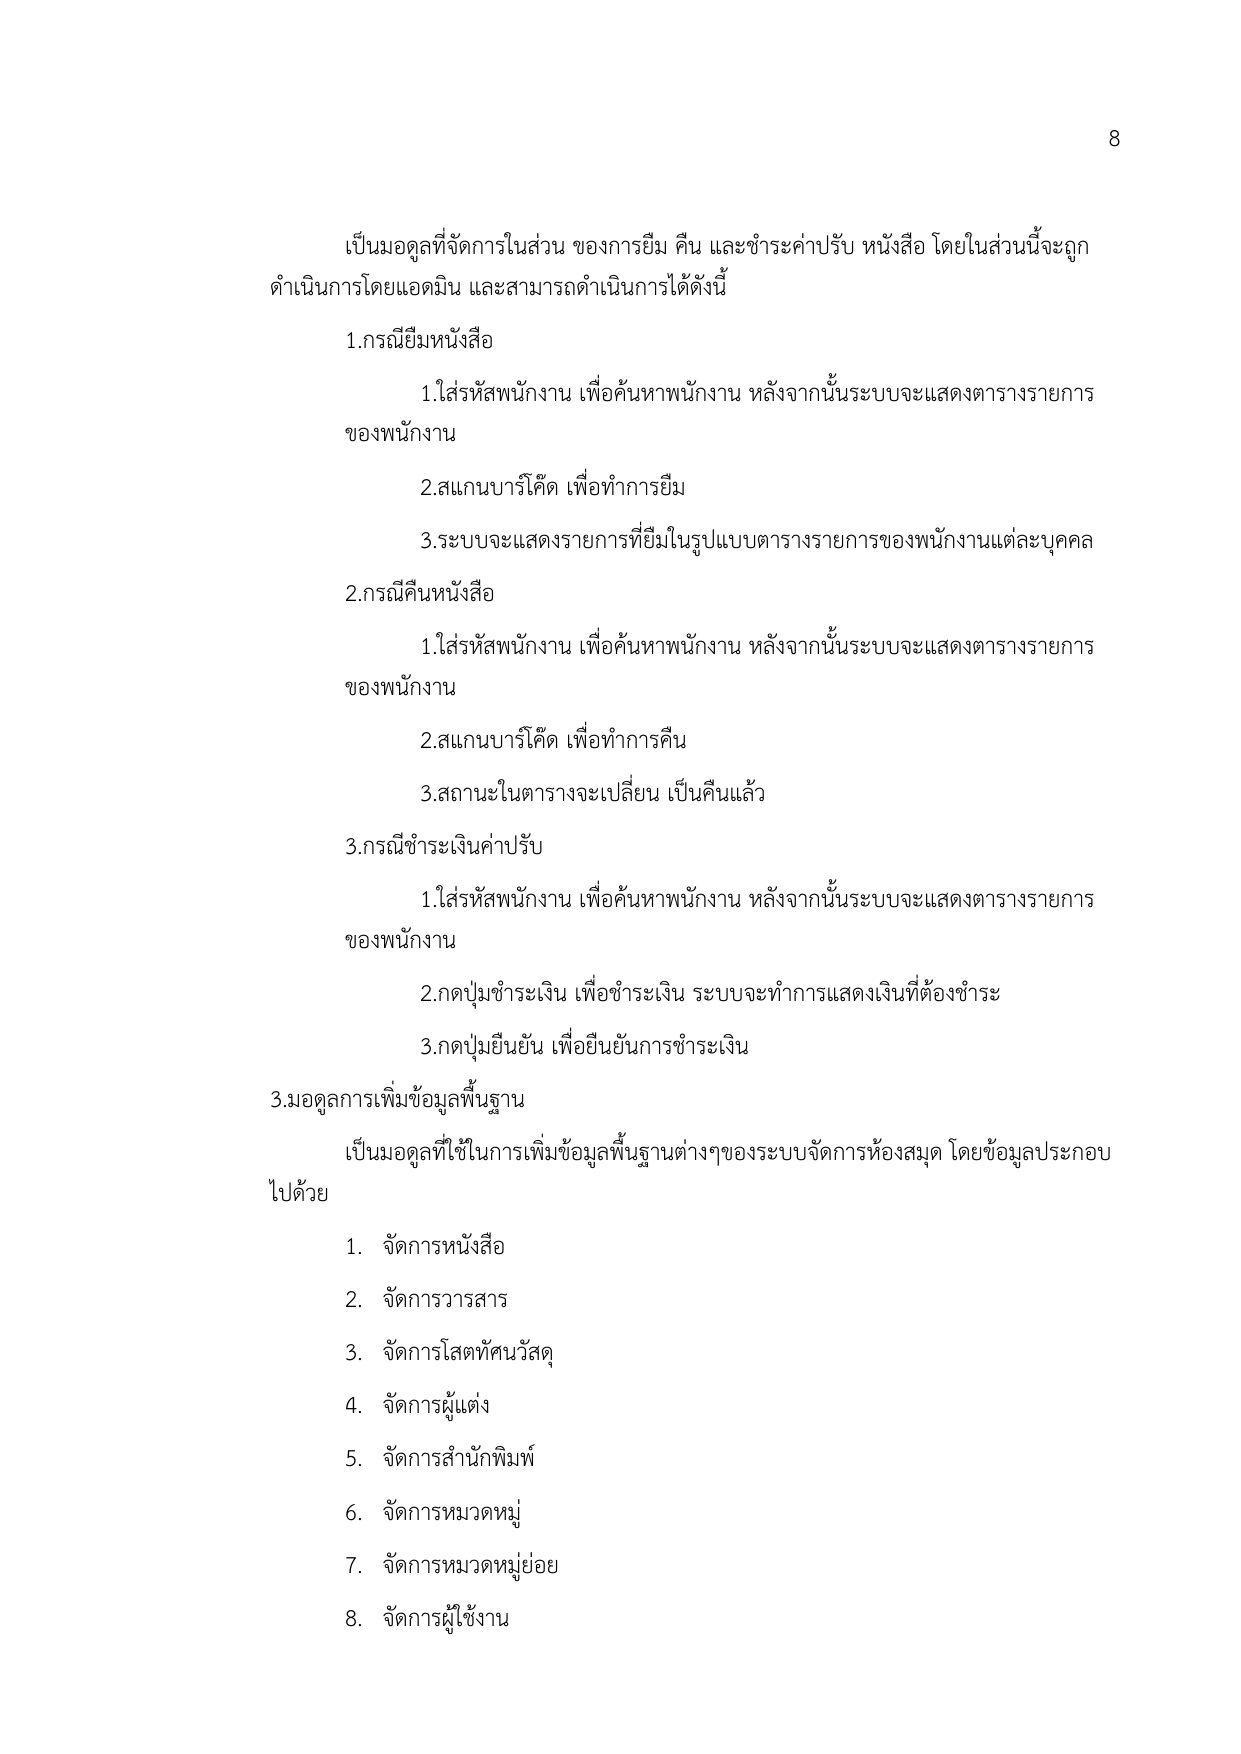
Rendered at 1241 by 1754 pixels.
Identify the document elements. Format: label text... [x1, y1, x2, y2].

list จัดการหมวดหมู่ [345, 1491, 1120, 1528]
text 2.สแกนบาร์โค๊ด เพื่อทำการคืน [345, 719, 1120, 756]
text 1.กรณียืมหนังสือ [270, 319, 1120, 356]
text 3.ระบบจะแสดงรายการที่ยืมในรูปแบบตารางรายการของพนักงานแต่ละบุคคล [270, 519, 1120, 556]
list จัดการหมวดหมู่ย่อย [345, 1544, 1120, 1581]
text 1.ใส่รหัสพนักงาน เพื่อค้นหาพนักงาน หลังจากนั้นระบบจะแสดงตารางรายการของพนักงาน [345, 372, 1120, 450]
list จัดการโสตทัศนวัสดุ [345, 1331, 1120, 1369]
text เป็นมอดูลที่จัดการในส่วน ของการยืม คืน และชำระค่าปรับ หนังสือ โดยในส่วนนี้จะถูกดำเนินการโดยแอดมิน และสามารถดำเนินการได้ดังนี้ [270, 225, 1120, 303]
list จัดการผู้ใช้งาน [345, 1597, 1120, 1634]
text เป็นมอดูลที่ใช้ในการเพิ่มข้อมูลพื้นฐานต่างๆของระบบจัดการห้องสมุด โดยข้อมูลประกอบไปด้วย [270, 1131, 1120, 1209]
list จัดการสำนักพิมพ์ [345, 1437, 1120, 1475]
text 1.ใส่รหัสพนักงาน เพื่อค้นหาพนักงาน หลังจากนั้นระบบจะแสดงตารางรายการของพนักงาน [345, 625, 1120, 703]
text 2.สแกนบาร์โค๊ด เพื่อทำการยืม [270, 466, 1120, 503]
list จัดการวารสาร [345, 1278, 1120, 1316]
list จัดการผู้แต่ง [345, 1384, 1120, 1422]
text 3.กรณีชำระเงินค่าปรับ [195, 825, 1120, 863]
text 2.กรณีคืนหนังสือ [270, 572, 1120, 609]
text 1.ใส่รหัสพนักงาน เพื่อค้นหาพนักงาน หลังจากนั้นระบบจะแสดงตารางรายการของพนักงาน [345, 878, 1120, 956]
text 3.มอดูลการเพิ่มข้อมูลพื้นฐาน [195, 1078, 1120, 1116]
list จัดการหนังสือ [345, 1225, 1120, 1263]
text 3.สถานะในตารางจะเปลี่ยน เป็นคืนแล้ว [345, 772, 1120, 809]
text 3.กดปุ่มยืนยัน เพื่อยืนยันการชำระเงิน [345, 1025, 1120, 1063]
text 2.กดปุ่มชำระเงิน เพื่อชำระเงิน ระบบจะทำการแสดงเงินที่ต้องชำระ [345, 972, 1120, 1009]
